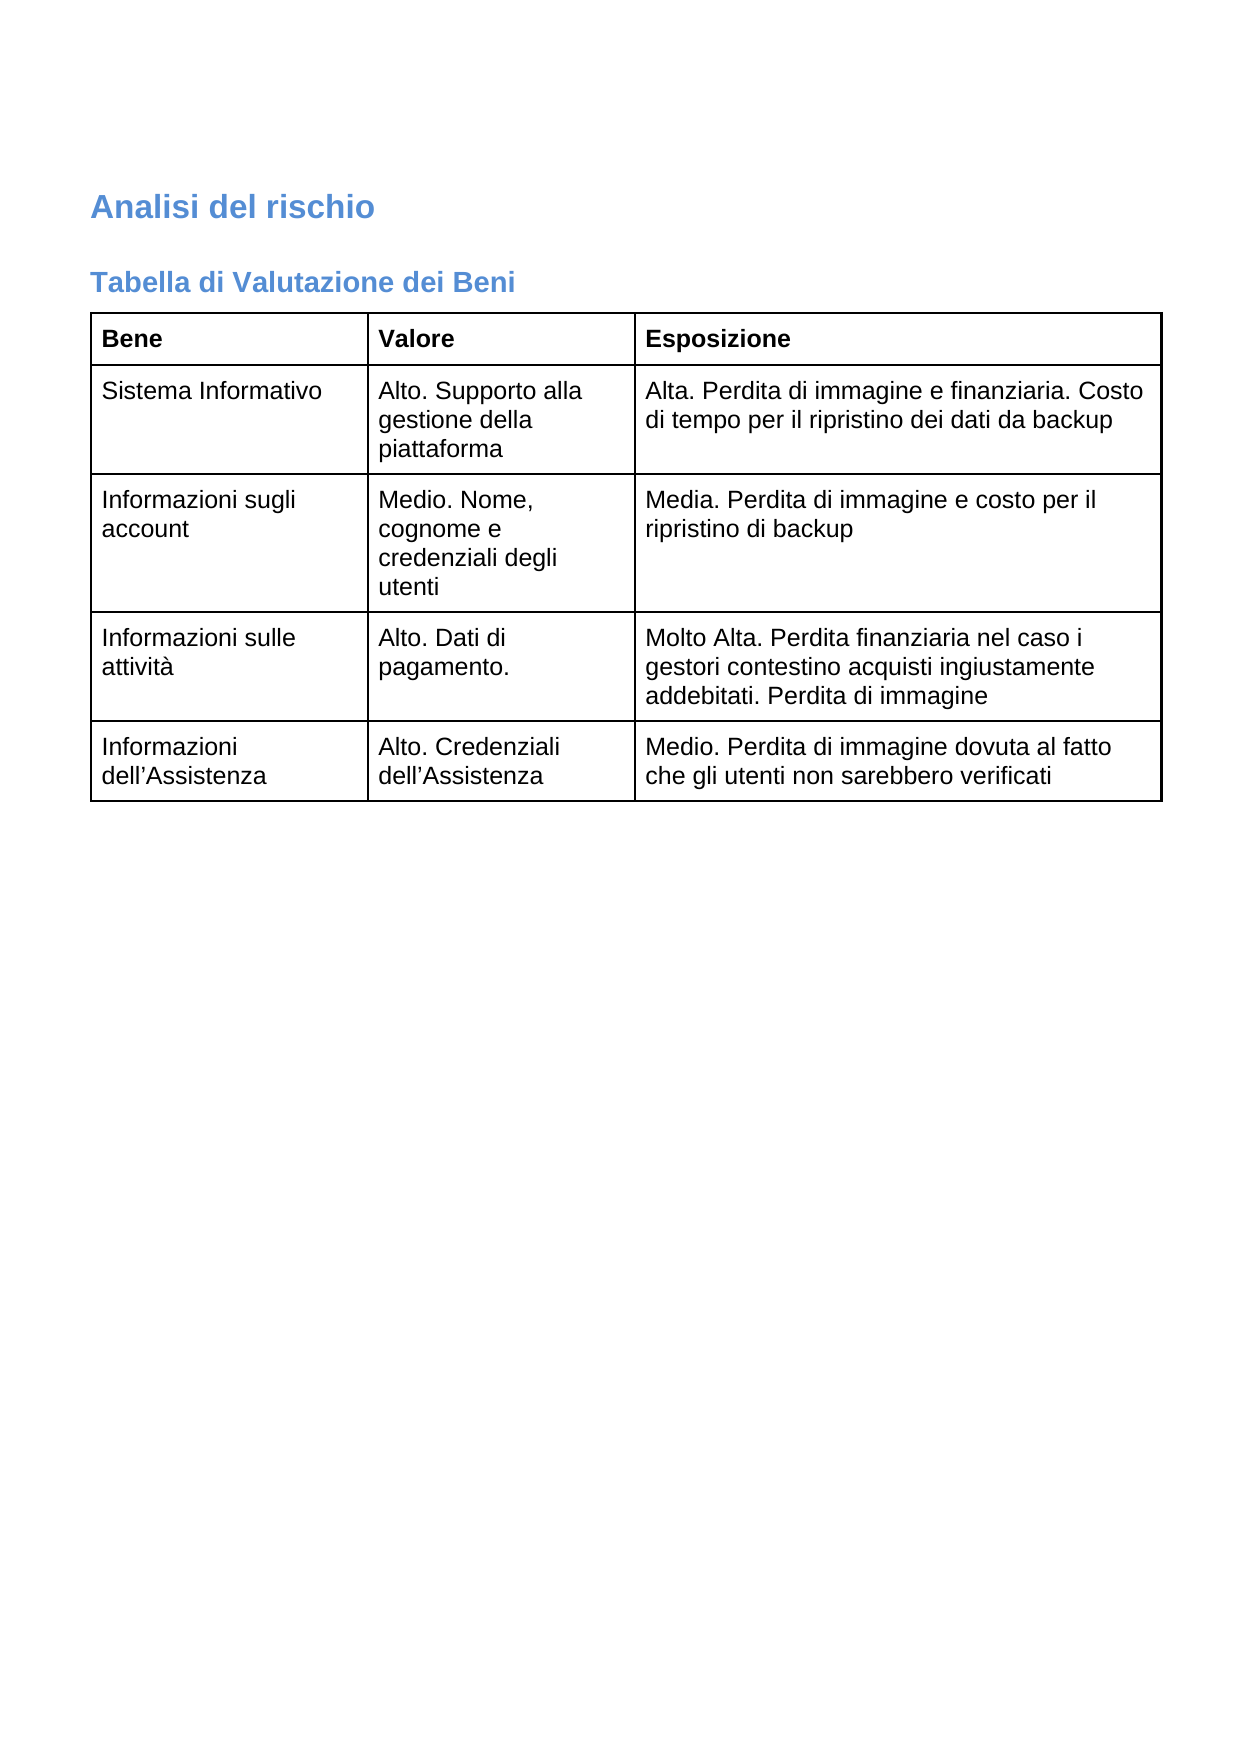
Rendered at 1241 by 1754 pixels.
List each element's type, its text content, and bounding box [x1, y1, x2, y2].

table_header Bene [92, 314, 367, 363]
table_cell Medio. Nome, cognome e credenziali degli utenti [369, 475, 634, 611]
table_cell Alto. Dati di pagamento. [369, 613, 634, 720]
table_cell Informazioni dell’Assistenza [92, 722, 367, 800]
table_cell Medio. Perdita di immagine dovuta al fatto che gli utenti non sarebbero verificati [636, 722, 1160, 800]
table_cell Alto. Credenziali dell’Assistenza [369, 722, 634, 800]
table_header Valore [369, 314, 634, 363]
table_cell Informazioni sulle attività [92, 613, 367, 720]
table_cell Informazioni sugli account [92, 475, 367, 611]
table_header Esposizione [636, 314, 1160, 363]
table_cell Alta. Perdita di immagine e finanziaria. Costo di tempo per il ripristino dei dati da backup [636, 366, 1160, 473]
subtitle Analisi del rischio [90, 187, 1149, 226]
table_cell Molto Alta. Perdita finanziaria nel caso i gestori contestino acquisti ingiustamente addebitati. Perdita di immagine [636, 613, 1160, 720]
subtitle Tabella di Valutazione dei Beni [90, 265, 1149, 298]
table_cell Alto. Supporto alla gestione della piattaforma [369, 366, 634, 473]
table_cell Sistema Informativo [92, 366, 367, 473]
table_cell Media. Perdita di immagine e costo per il ripristino di backup [636, 475, 1160, 611]
